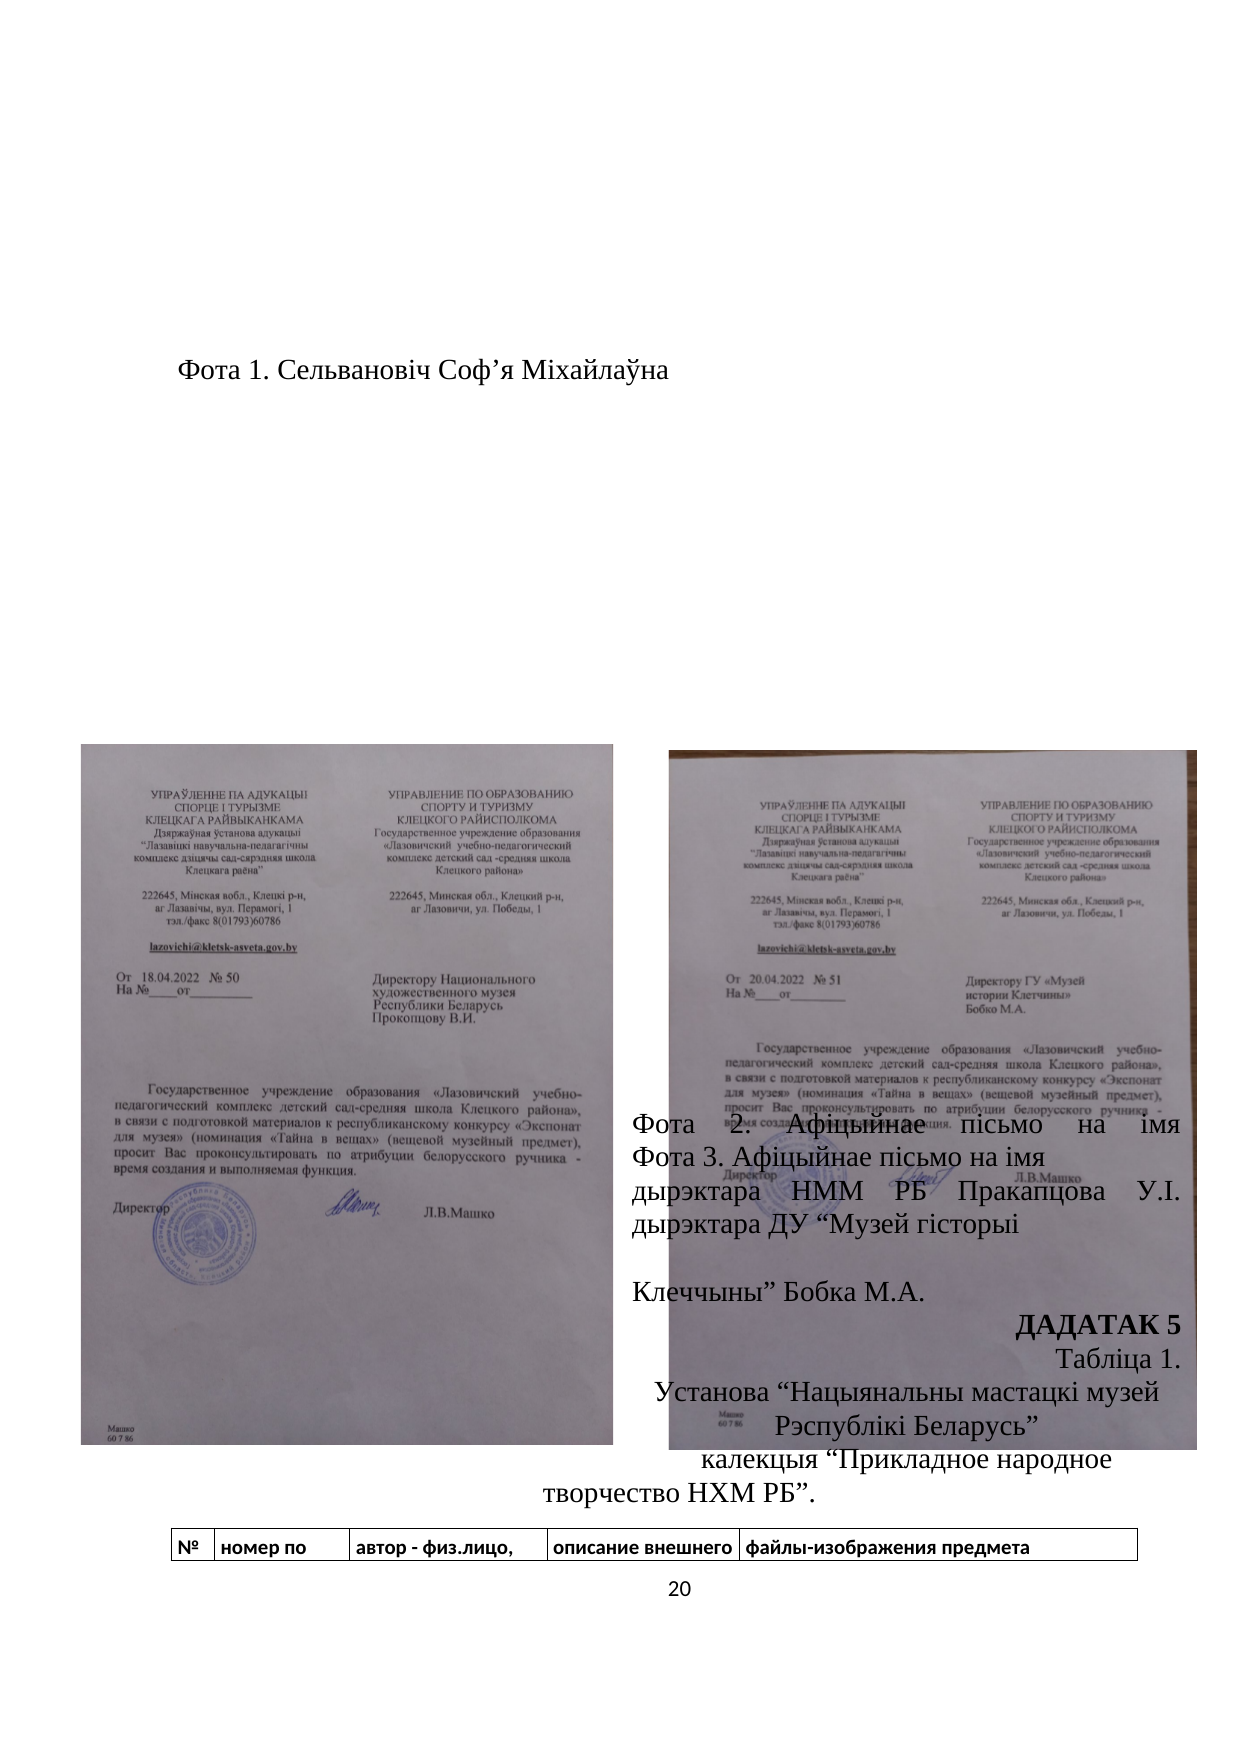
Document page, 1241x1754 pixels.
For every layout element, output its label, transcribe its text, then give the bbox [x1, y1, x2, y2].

text Фота 2. Афіцыйнае пісьмо на імя Фота 3. Афіцыйнае пісьмо на імя [614, 1106, 1181, 1173]
text Установа “Нацыянальны мастацкі музей Рэспублікі Беларусь” [614, 1374, 1181, 1441]
text калекцыя “Прикладное народное творчество НХМ РБ”. [177, 1441, 1181, 1508]
text Клеччыны” Бобка М.А. [614, 1240, 1181, 1307]
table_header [548, 1529, 739, 1560]
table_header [740, 1529, 1137, 1560]
picture [669, 750, 1197, 1449]
text ДАДАТАК 5 [614, 1307, 1181, 1341]
picture [80, 744, 614, 1445]
text Фота 1. Сельвановіч Соф’я Міхайлаўна [177, 352, 1181, 385]
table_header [215, 1529, 349, 1560]
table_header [350, 1529, 547, 1560]
text Табліца 1. [614, 1341, 1181, 1374]
text дырэктара НММ РБ Пракапцова У.І. дырэктара ДУ “Музей гісторыі [614, 1173, 1181, 1240]
table_header № п/п [172, 1529, 214, 1560]
